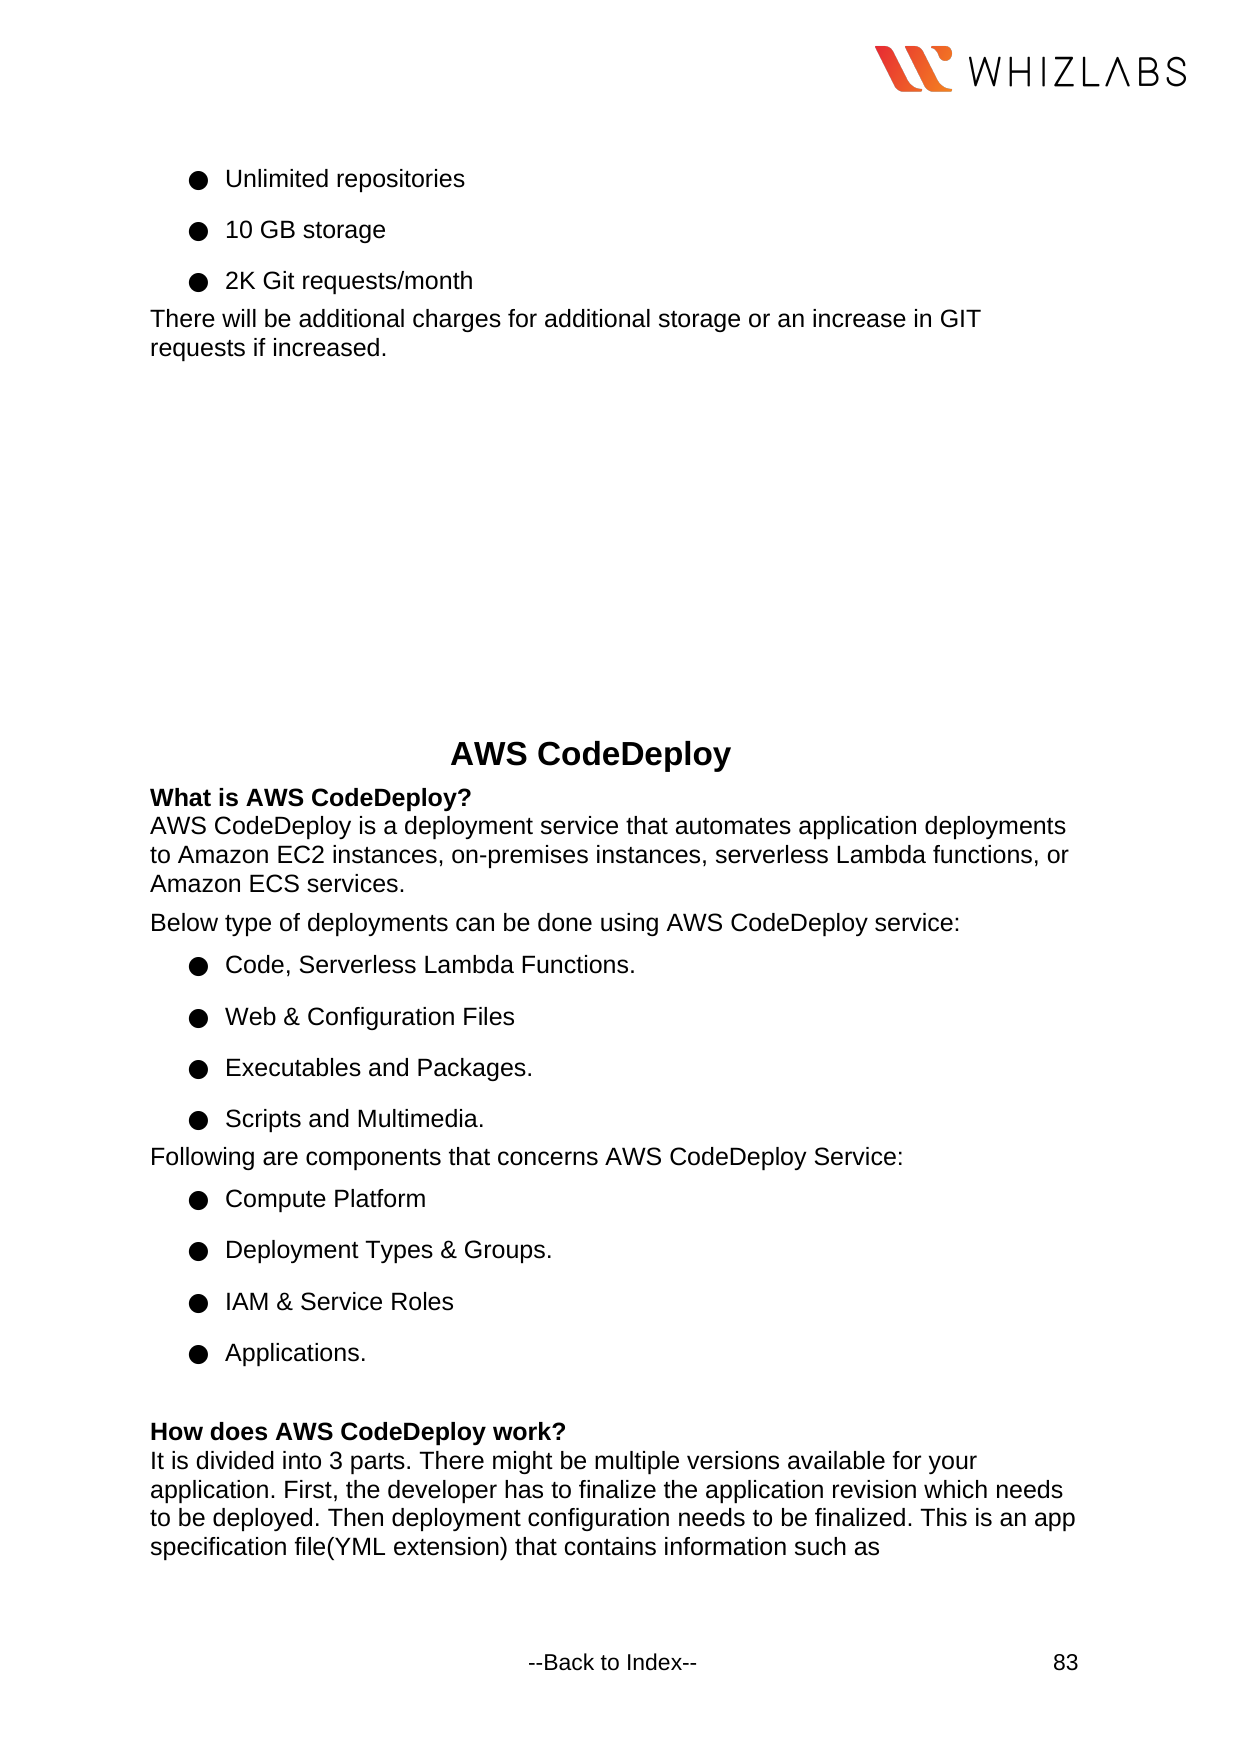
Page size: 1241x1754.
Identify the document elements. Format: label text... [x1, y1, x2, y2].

list Unlimited repositories [187, 150, 1078, 201]
list Applications. [187, 1324, 1078, 1376]
text There will be additional charges for additional storage or an increase in GIT requests if increased. [150, 304, 1078, 361]
text How does AWS CodeDeploy work? [150, 1417, 1078, 1446]
list Web & Configuration Files [187, 988, 1078, 1039]
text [150, 1446, 1078, 1561]
picture [868, 37, 1191, 99]
list Code, Serverless Lambda Functions. [187, 937, 1078, 988]
subtitle AWS CodeDeploy [150, 734, 1078, 772]
text Following are components that concerns AWS CodeDeploy Service: [150, 1142, 1078, 1171]
list Deployment Types & Groups. [187, 1222, 1078, 1273]
text Below type of deployments can be done using AWS CodeDeploy service: [150, 908, 1078, 937]
list Compute Platform [187, 1171, 1078, 1222]
list Executables and Packages. [187, 1039, 1078, 1091]
subtitle What is AWS CodeDeploy? [150, 783, 1078, 811]
list Scripts and Multimedia. [187, 1091, 1078, 1142]
list 2K Git requests/month [187, 252, 1078, 304]
text AWS CodeDeploy is a deployment service that automates application deployments to Amazon EC2 instances, on-premises instances, serverless Lambda functions, or Amazon ECS services. [150, 811, 1078, 898]
list IAM & Service Roles [187, 1273, 1078, 1324]
list 10 GB storage [187, 201, 1078, 252]
